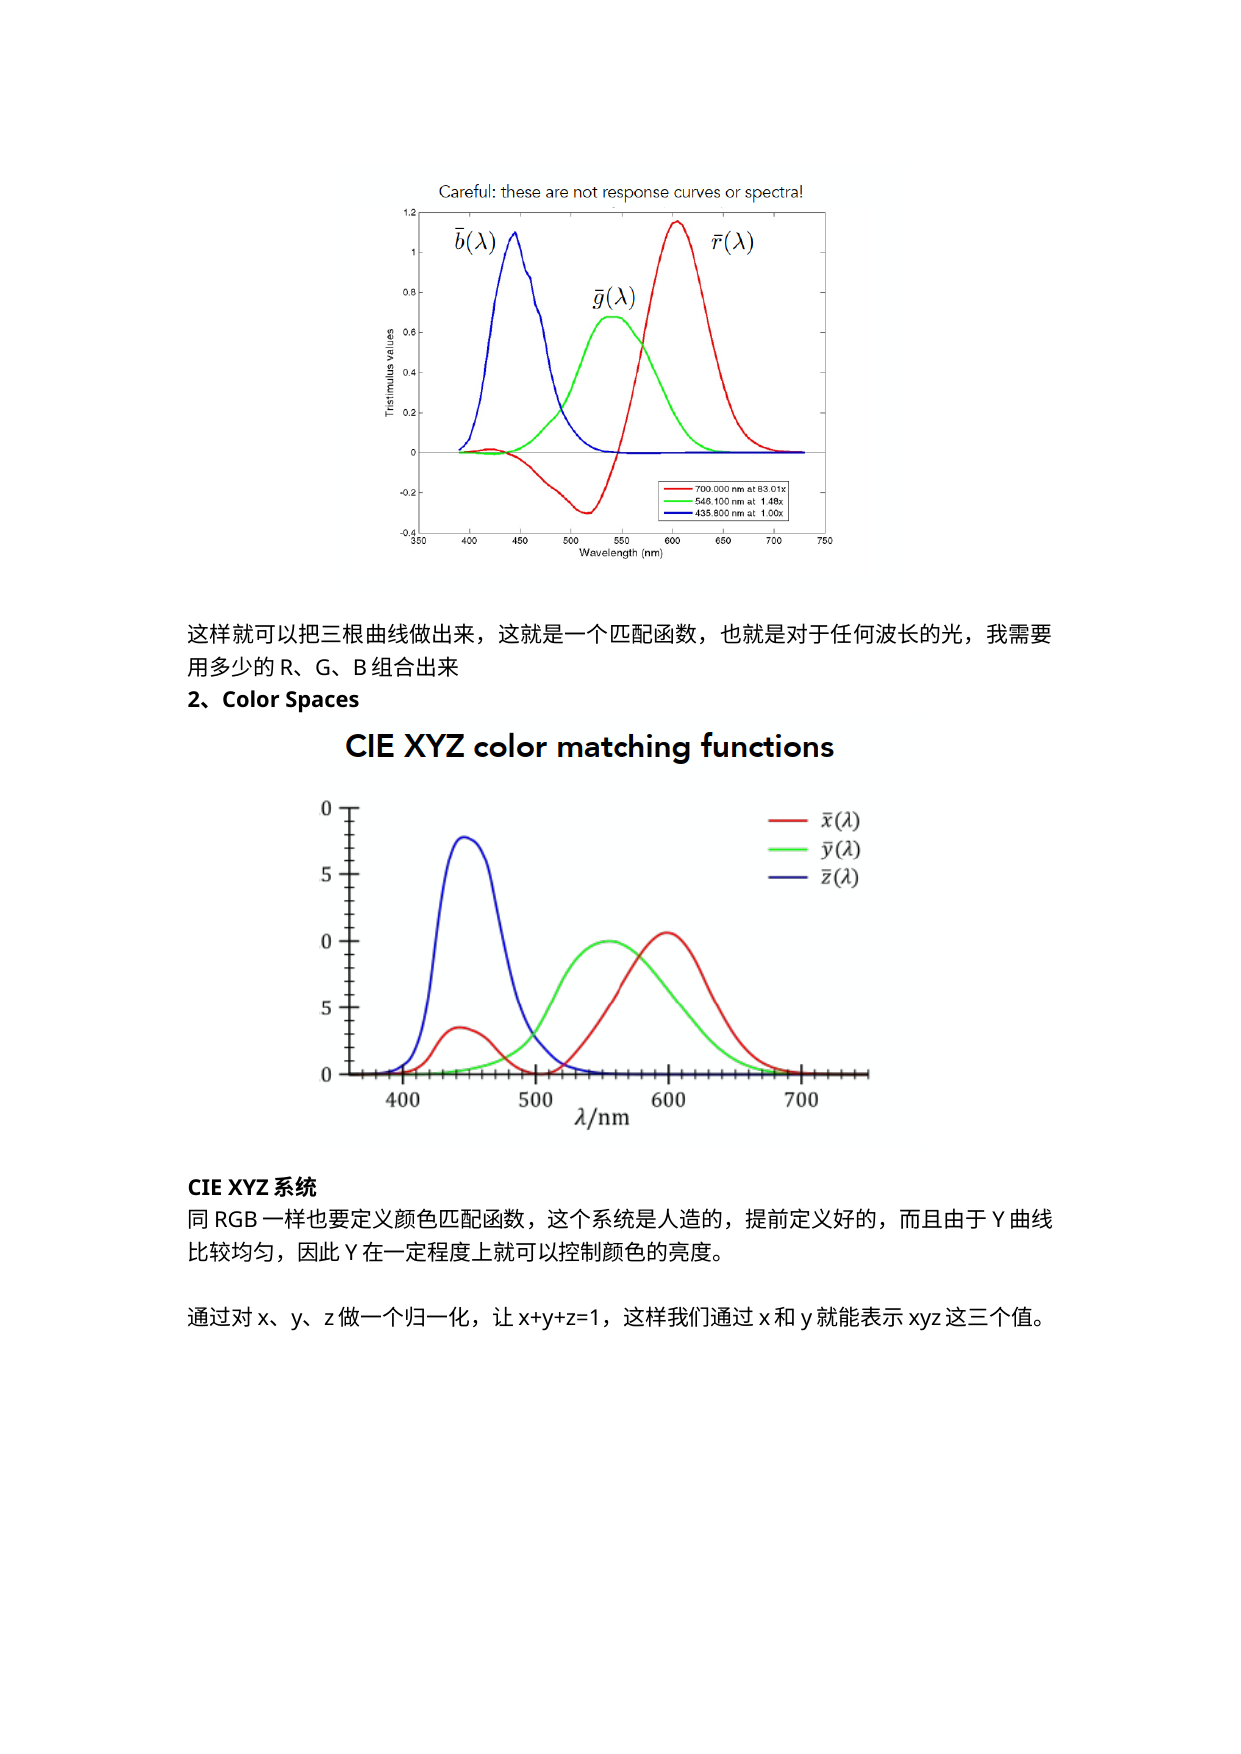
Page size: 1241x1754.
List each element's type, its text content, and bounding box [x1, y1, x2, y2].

text 这样就可以把三根曲线做出来，这就是一个匹配函数，也就是对于任何波长的光，我需要用多少的R、G、B组合出来 [187, 617, 1053, 682]
picture [334, 162, 906, 592]
picture [319, 714, 921, 1149]
text 同RGB一样也要定义颜色匹配函数，这个系统是人造的，提前定义好的，而且由于Y曲线比较均匀，因此Y在一定程度上就可以控制颜色的亮度。 [187, 1202, 1053, 1267]
subtitle CIE XYZ系统 [187, 1169, 1053, 1202]
text 通过对x、y、z做一个归一化，让x+y+z=1，这样我们通过x和y就能表示xyz这三个值。 [187, 1299, 1053, 1332]
subtitle 2、Color Spaces [187, 682, 1053, 714]
